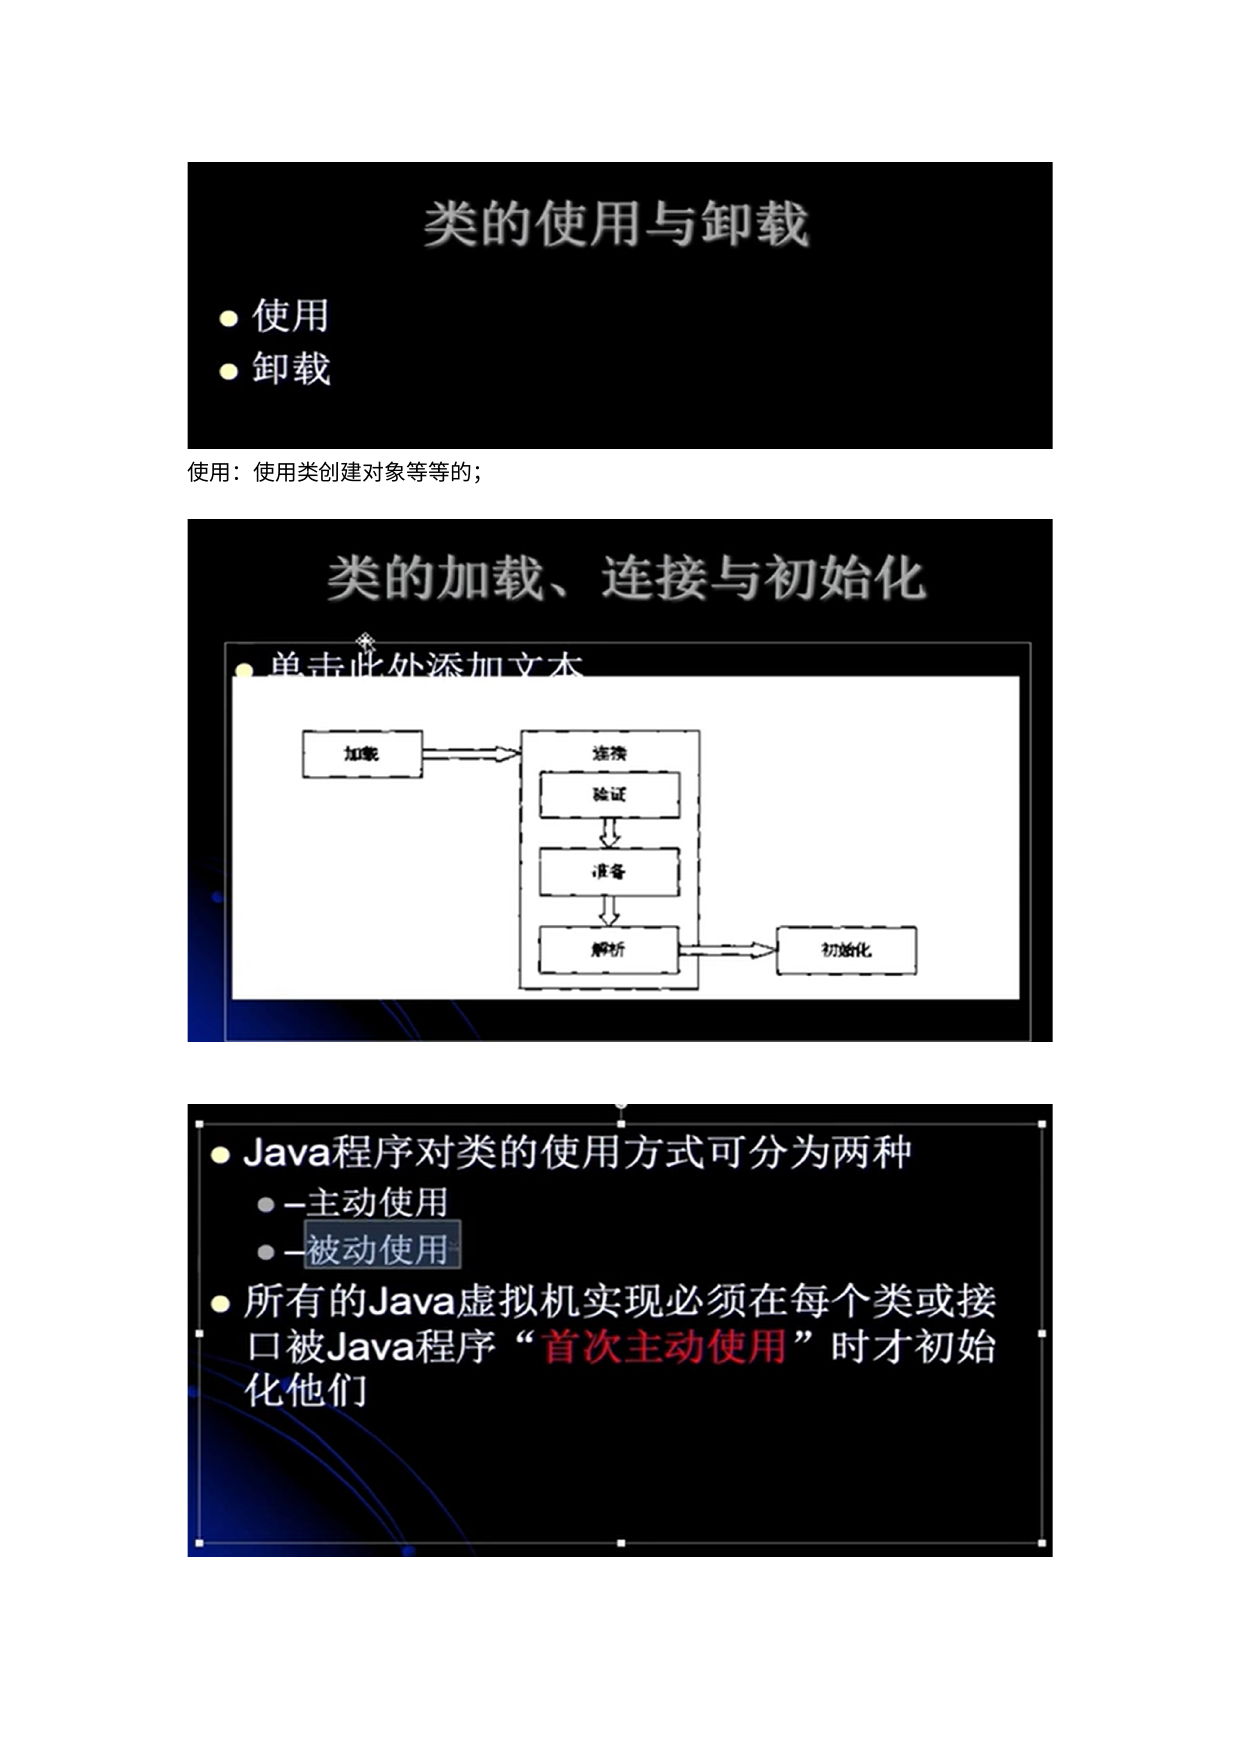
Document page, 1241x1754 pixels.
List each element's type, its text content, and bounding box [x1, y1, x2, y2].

picture [187, 519, 1053, 1042]
picture [187, 1104, 1053, 1557]
picture [187, 162, 1053, 449]
text 使用：使用类创建对象等等的； [187, 454, 1053, 487]
